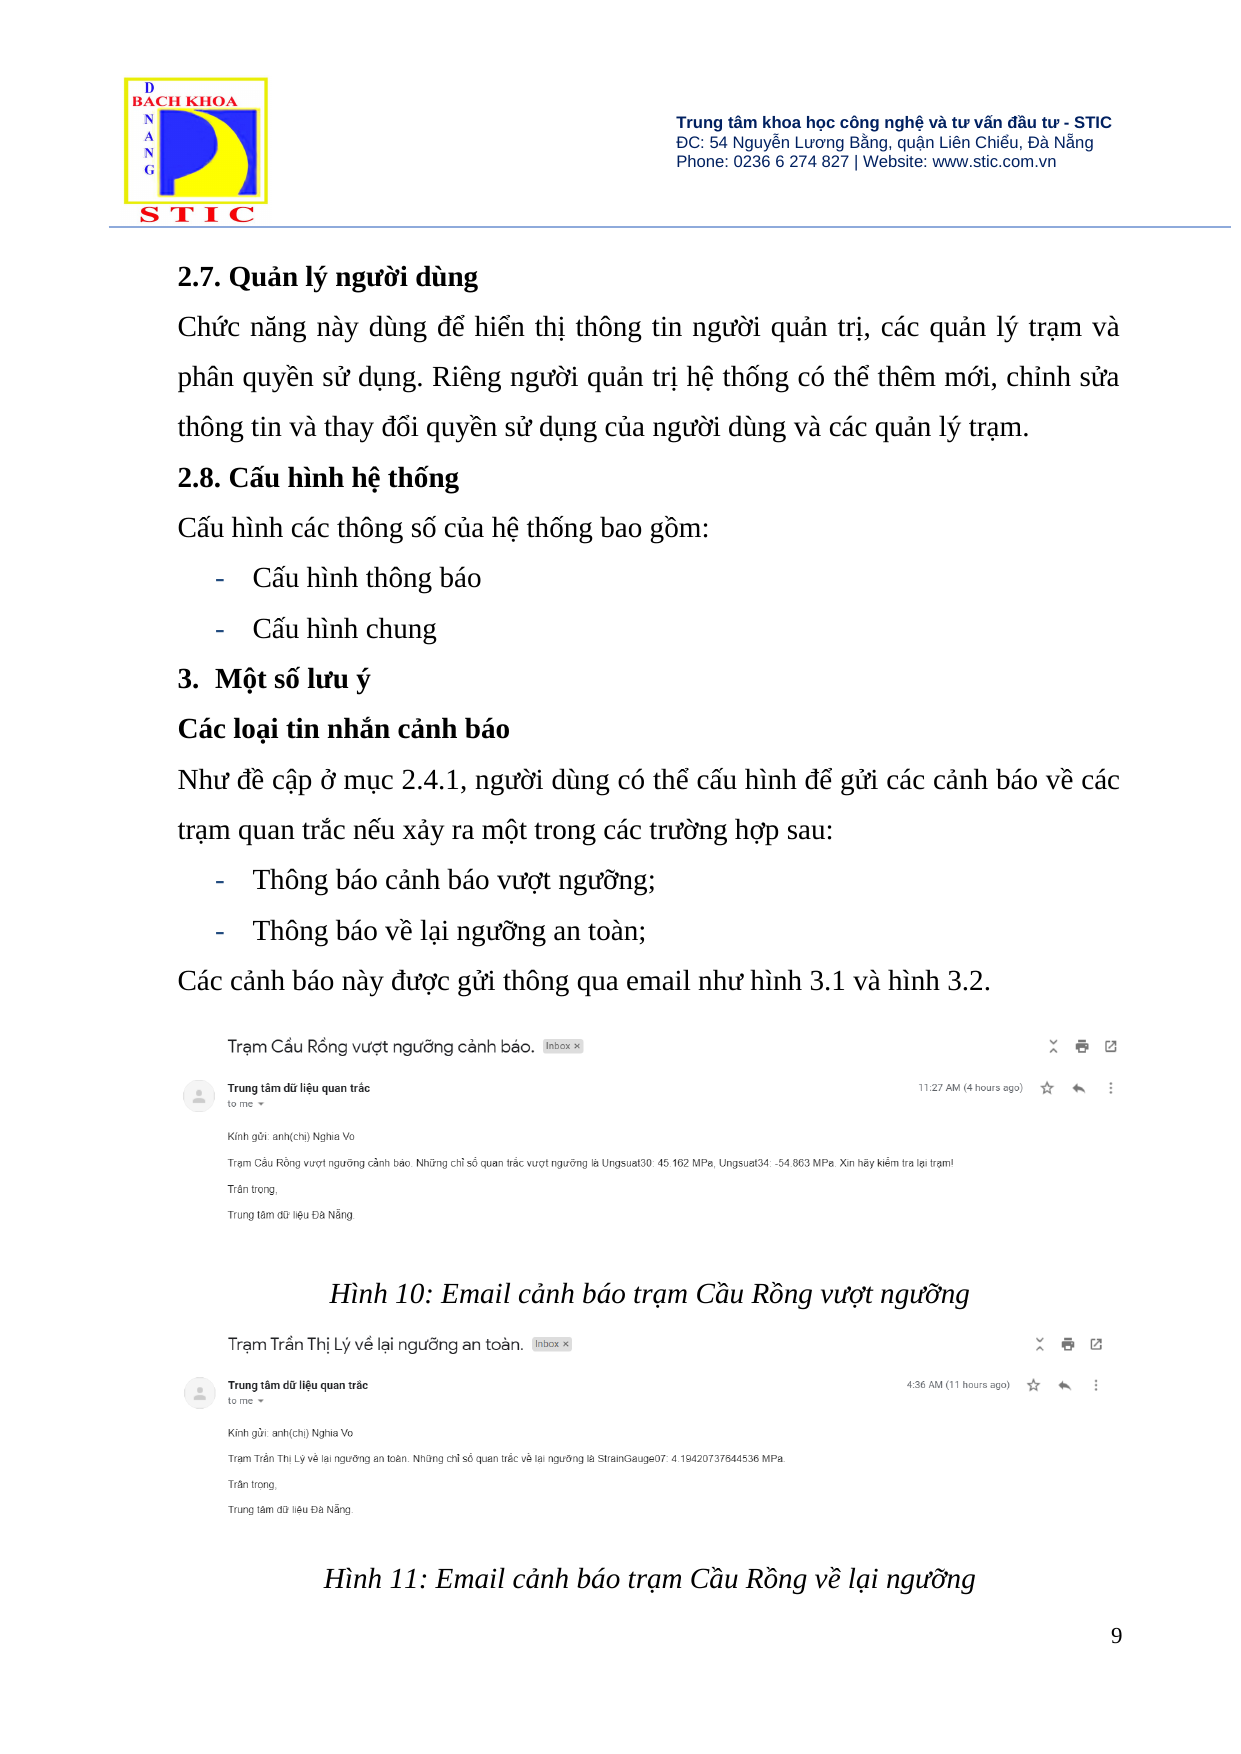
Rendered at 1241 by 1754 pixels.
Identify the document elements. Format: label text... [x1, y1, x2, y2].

subtitle Một số lưu ý [177, 661, 1122, 695]
text Các cảnh báo này được gửi thông qua email như hình 3.1 và hình 3.2. [177, 963, 1122, 997]
list Thông báo cảnh báo vượt ngưỡng; [215, 862, 1122, 896]
text Hình 10: Email cảnh báo trạm Cầu Rồng vượt ngưỡng [177, 1277, 1122, 1310]
text 2.8. Cấu hình hệ thống [177, 460, 1122, 493]
list Cấu hình thông báo [215, 561, 1122, 594]
list Cấu hình chung [215, 611, 1122, 644]
text Như đề cập ở mục 2.4.1, người dùng có thể cấu hình để gửi các cảnh báo về các trạm quan trắc nếu xảy ra một trong các trường hợp sau: [177, 762, 1122, 846]
text Các loại tin nhắn cảnh báo [177, 711, 1122, 745]
list Thông báo về lại ngưỡng an toàn; [215, 913, 1122, 946]
text Hình 11: Email cảnh báo trạm Cầu Rồng về lại ngưỡng [177, 1561, 1122, 1595]
text Cấu hình các thông số của hệ thống bao gồm: [177, 510, 1122, 544]
text Chức năng này dùng để hiển thị thông tin người quản trị, các quản lý trạm và phân quyền sử dụng. Riêng người quản trị hệ thống có thể thêm mới, chỉnh sửa thông tin và thay đổi quyền sử dụng của người dùng và các quản lý trạm. [177, 309, 1122, 443]
picture [177, 1030, 1121, 1245]
picture [119, 75, 272, 226]
picture [177, 1327, 1123, 1530]
subtitle 2.7. Quản lý người dùng [177, 259, 1122, 292]
